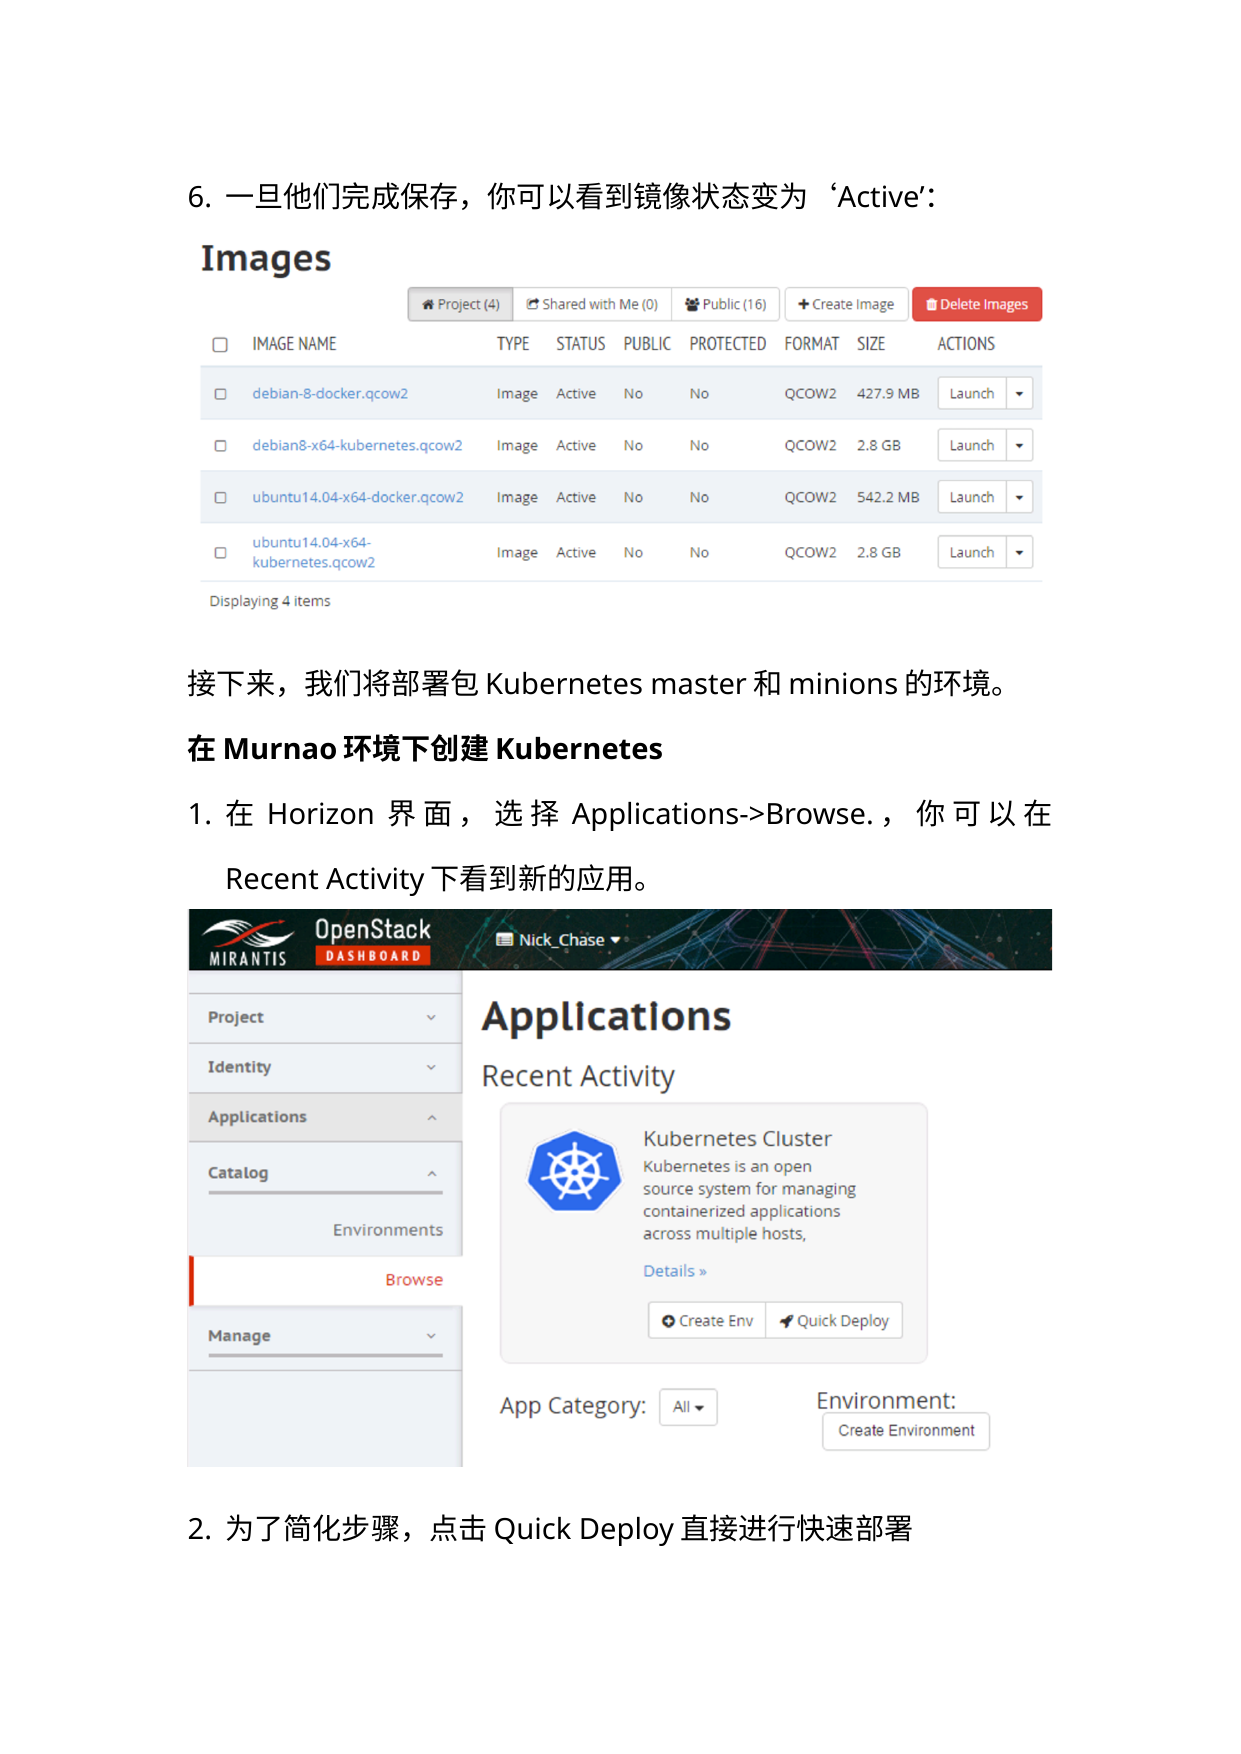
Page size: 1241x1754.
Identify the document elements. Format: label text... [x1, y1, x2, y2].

picture [187, 227, 1053, 630]
list 一旦他们完成保存，你可以看到镜像状态变为‘Active’： [187, 162, 1053, 227]
text 在Murnao环境下创建Kubernetes [187, 714, 1053, 779]
text 接下来，我们将部署包Kubernetes master和minions的环境。 [187, 649, 1053, 714]
list 为了简化步骤，点击Quick Deploy直接进行快速部署 [187, 1494, 1053, 1559]
list 在Horizon界面，选择Applications->Browse.，你可以在Recent Activity下看到新的应用。 [187, 779, 1053, 909]
picture [187, 909, 1053, 1467]
